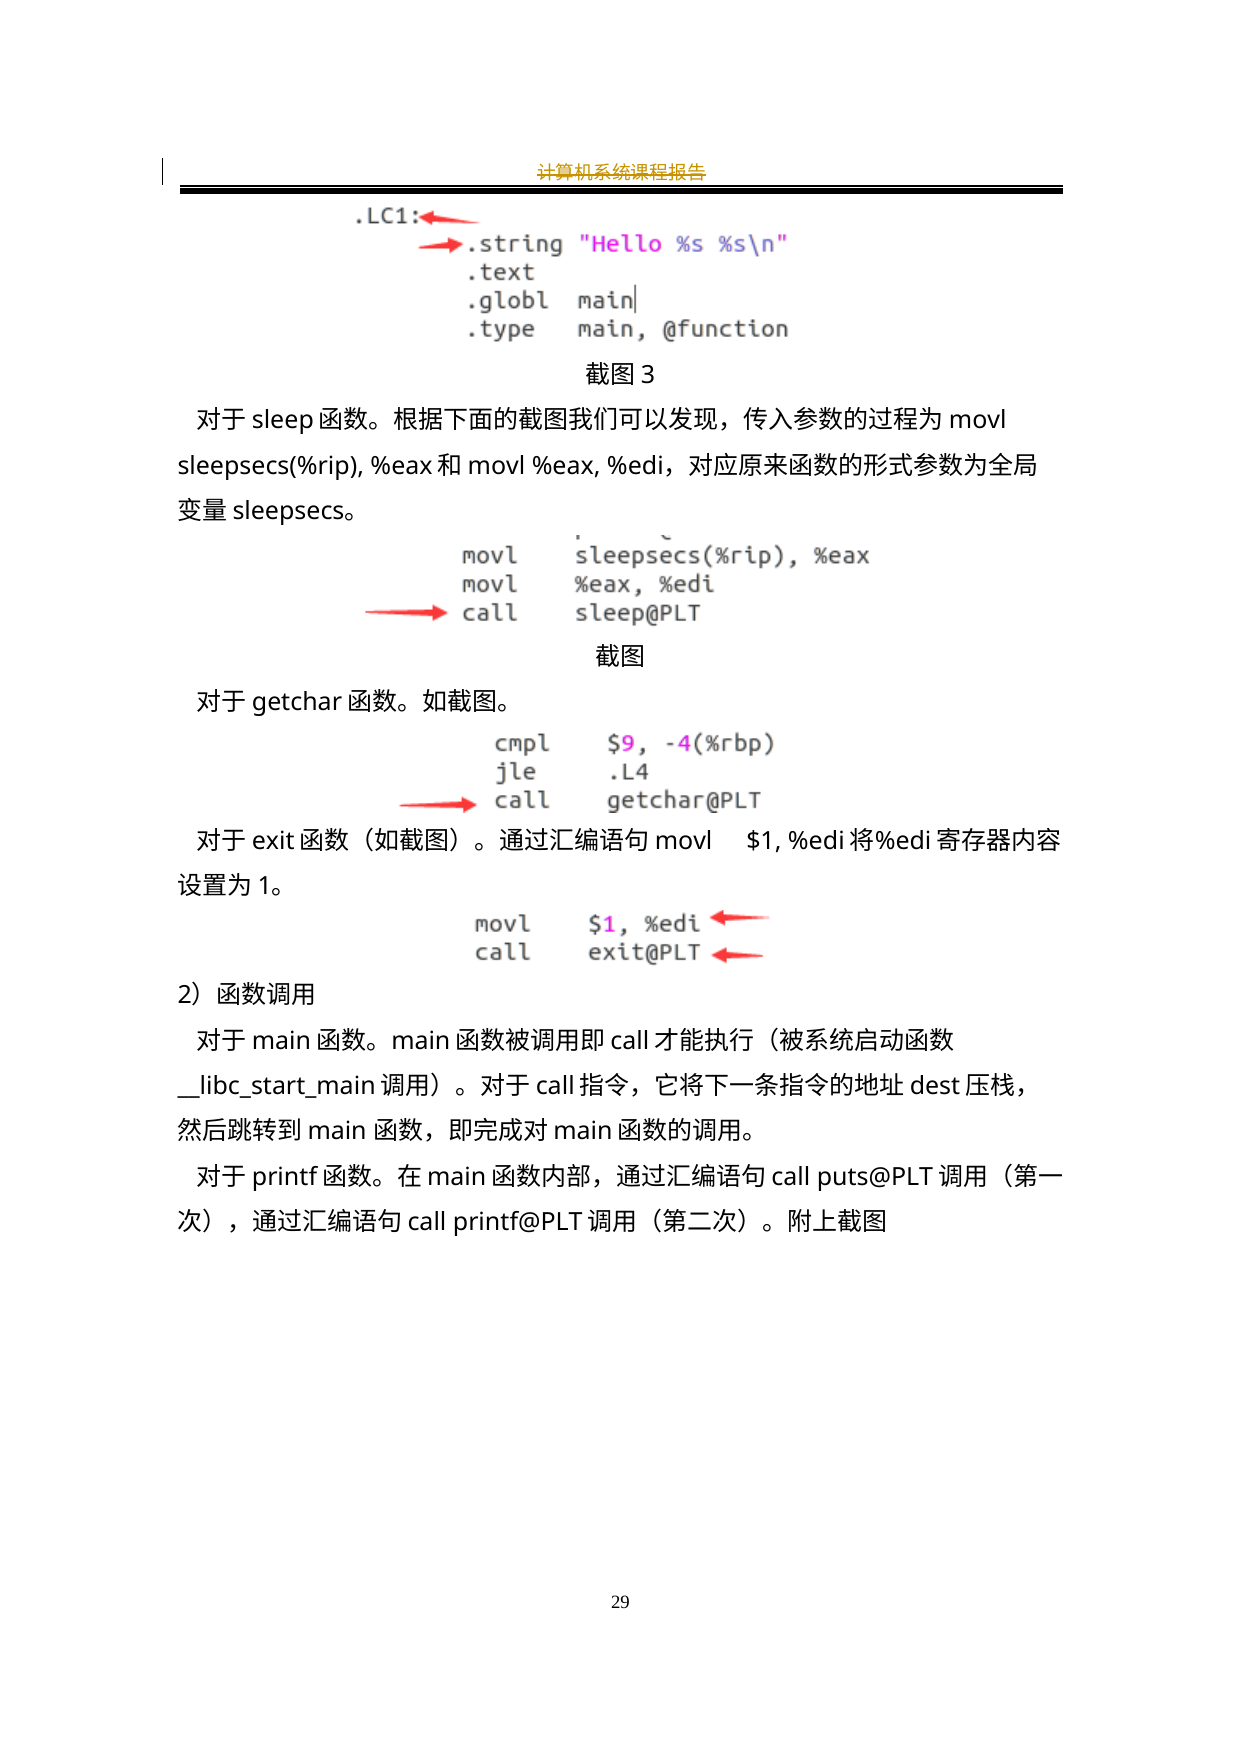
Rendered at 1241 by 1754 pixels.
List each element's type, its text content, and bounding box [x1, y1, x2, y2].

text 对于sleep函数。根据下面的截图我们可以发现，传入参数的过程为movl sleepsecs(%rip), %eax和movl %eax, %edi，对应原来函数的形式参数为全局变量sleepsecs。 [177, 400, 1063, 527]
picture [351, 200, 889, 348]
text 对于getchar函数。如截图。 [177, 681, 1063, 718]
text 对于main函数。main函数被调用即call才能执行（被系统启动函数 __libc_start_main调用）。对于call指令，它将下一条指令的地址dest压栈， 然后跳转到main 函数，即完成对main函数的调用。 [177, 1020, 1063, 1147]
text 2）函数调用 [177, 975, 1063, 1011]
text 截图3 [177, 354, 1063, 391]
text 对于exit函数（如截图）。通过汇编语句movl $1, %edi将%edi寄存器内容设置为1。 [177, 820, 1063, 902]
text 截图 [177, 636, 1063, 672]
picture [379, 726, 861, 813]
picture [350, 535, 890, 629]
text 对于printf函数。在main函数内部，通过汇编语句call puts@PLT调用（第一次），通过汇编语句call printf@PLT调用（第二次）。附上截图 [177, 1156, 1063, 1238]
picture [458, 910, 782, 968]
